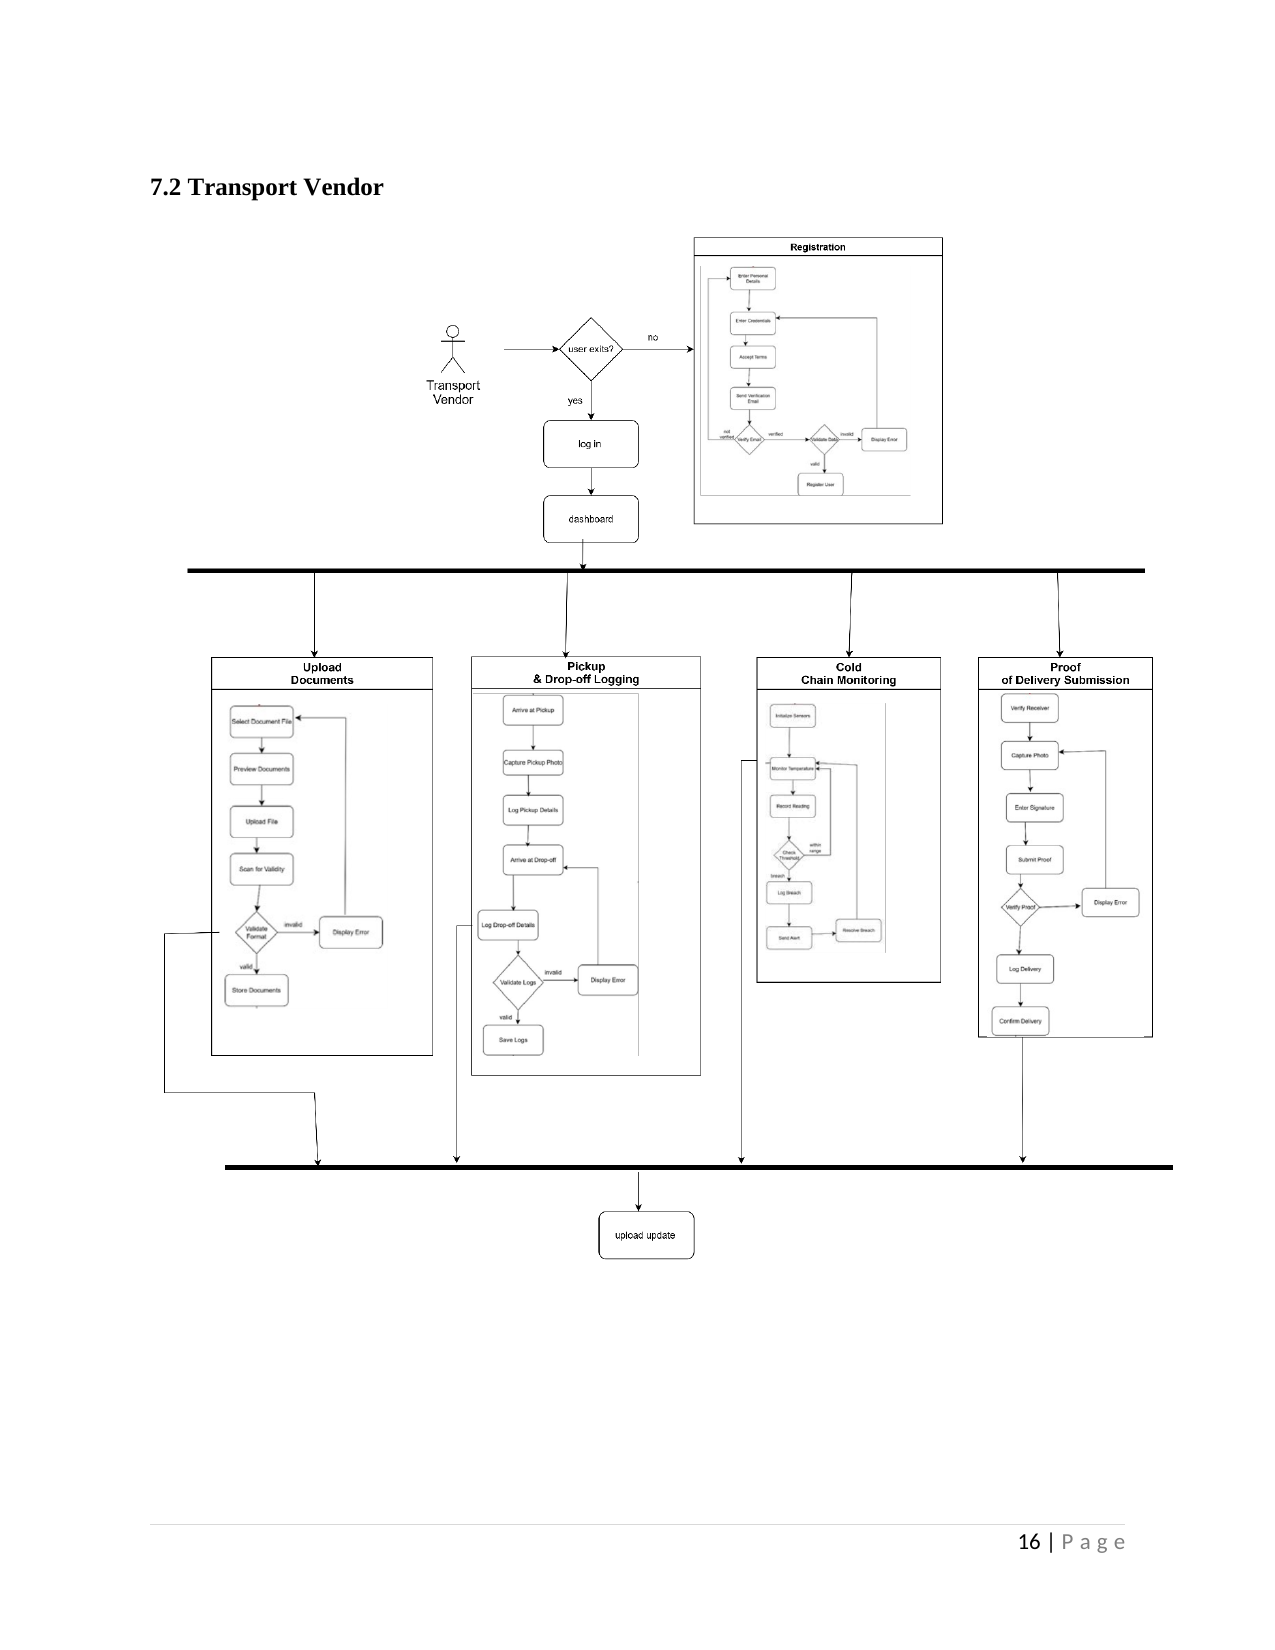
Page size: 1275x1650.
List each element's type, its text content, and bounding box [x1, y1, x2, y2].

picture [150, 230, 1181, 1267]
text 7.2 Transport Vendor [150, 172, 1125, 201]
